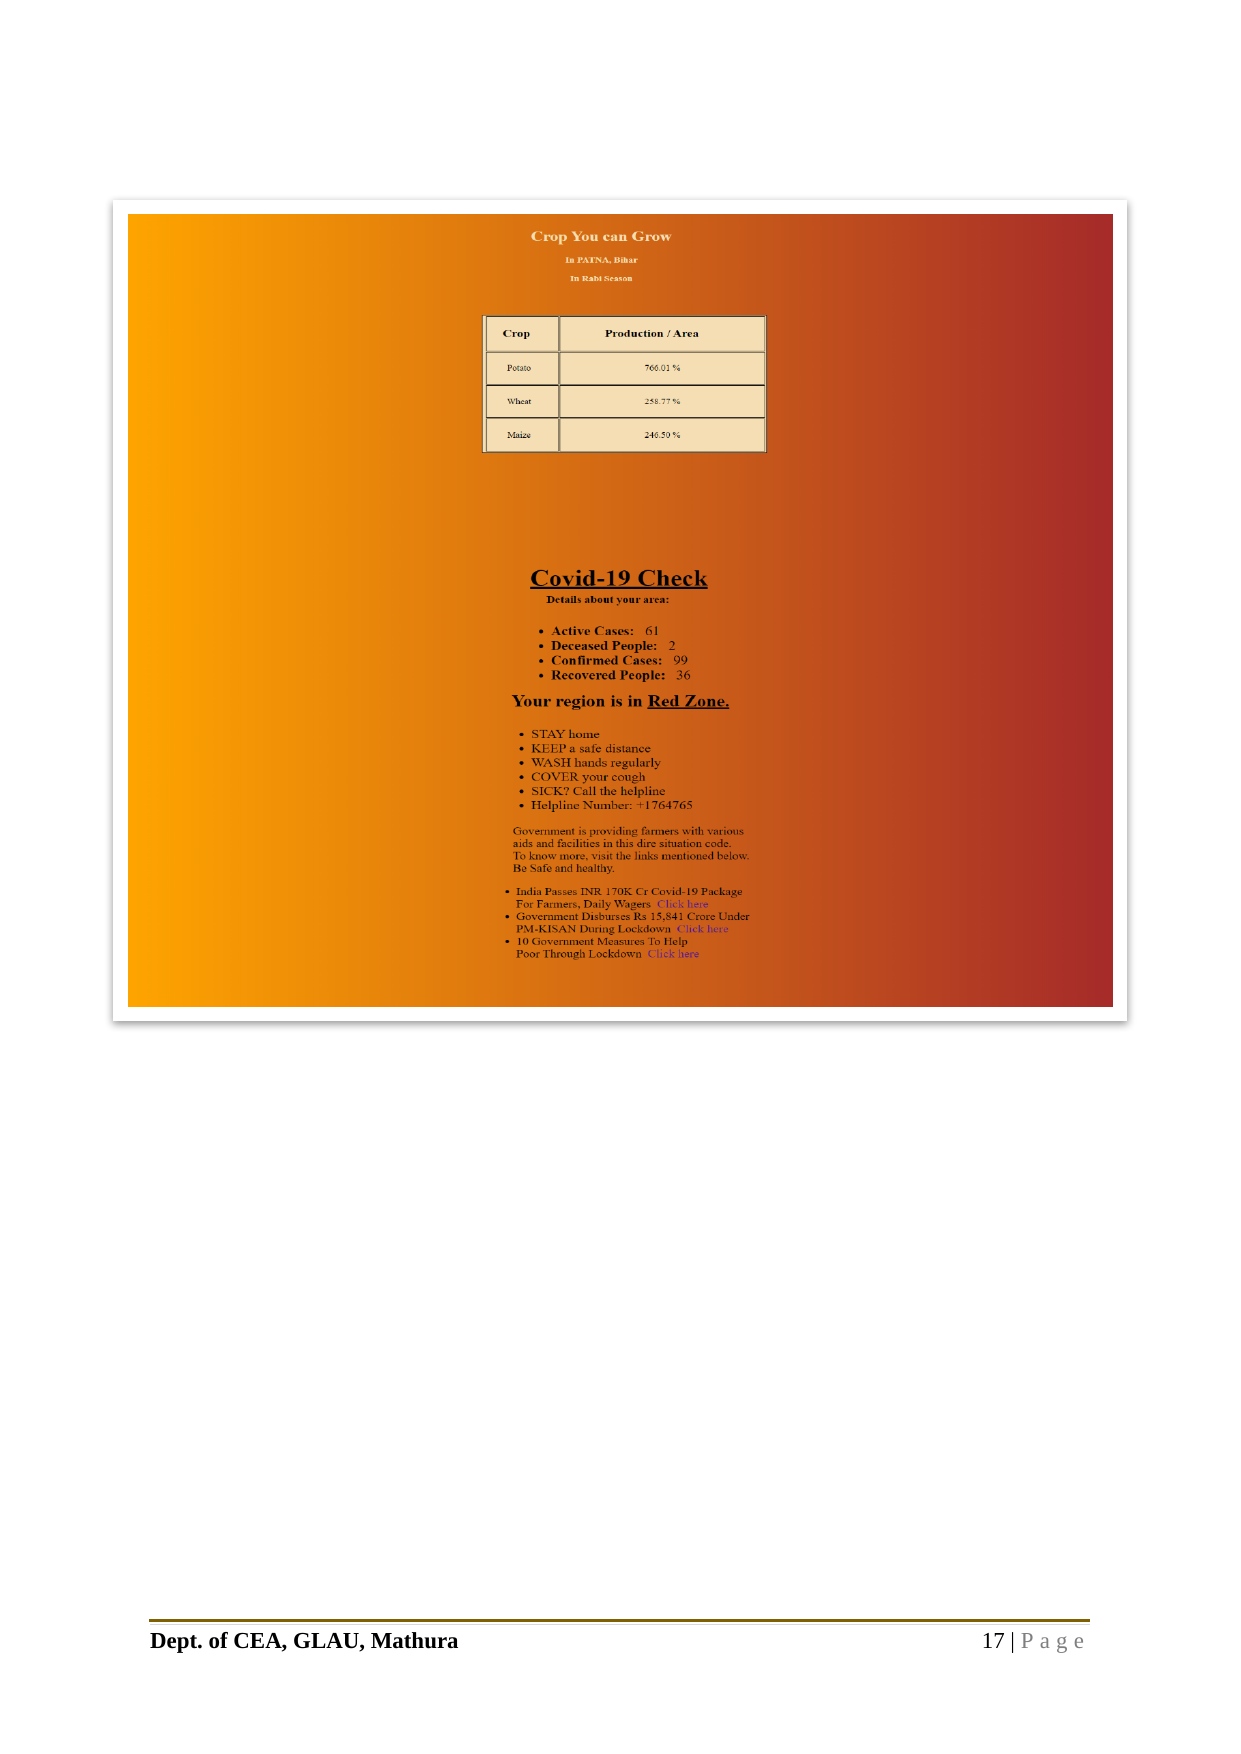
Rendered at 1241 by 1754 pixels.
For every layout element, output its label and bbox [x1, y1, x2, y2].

picture [128, 214, 1113, 1007]
